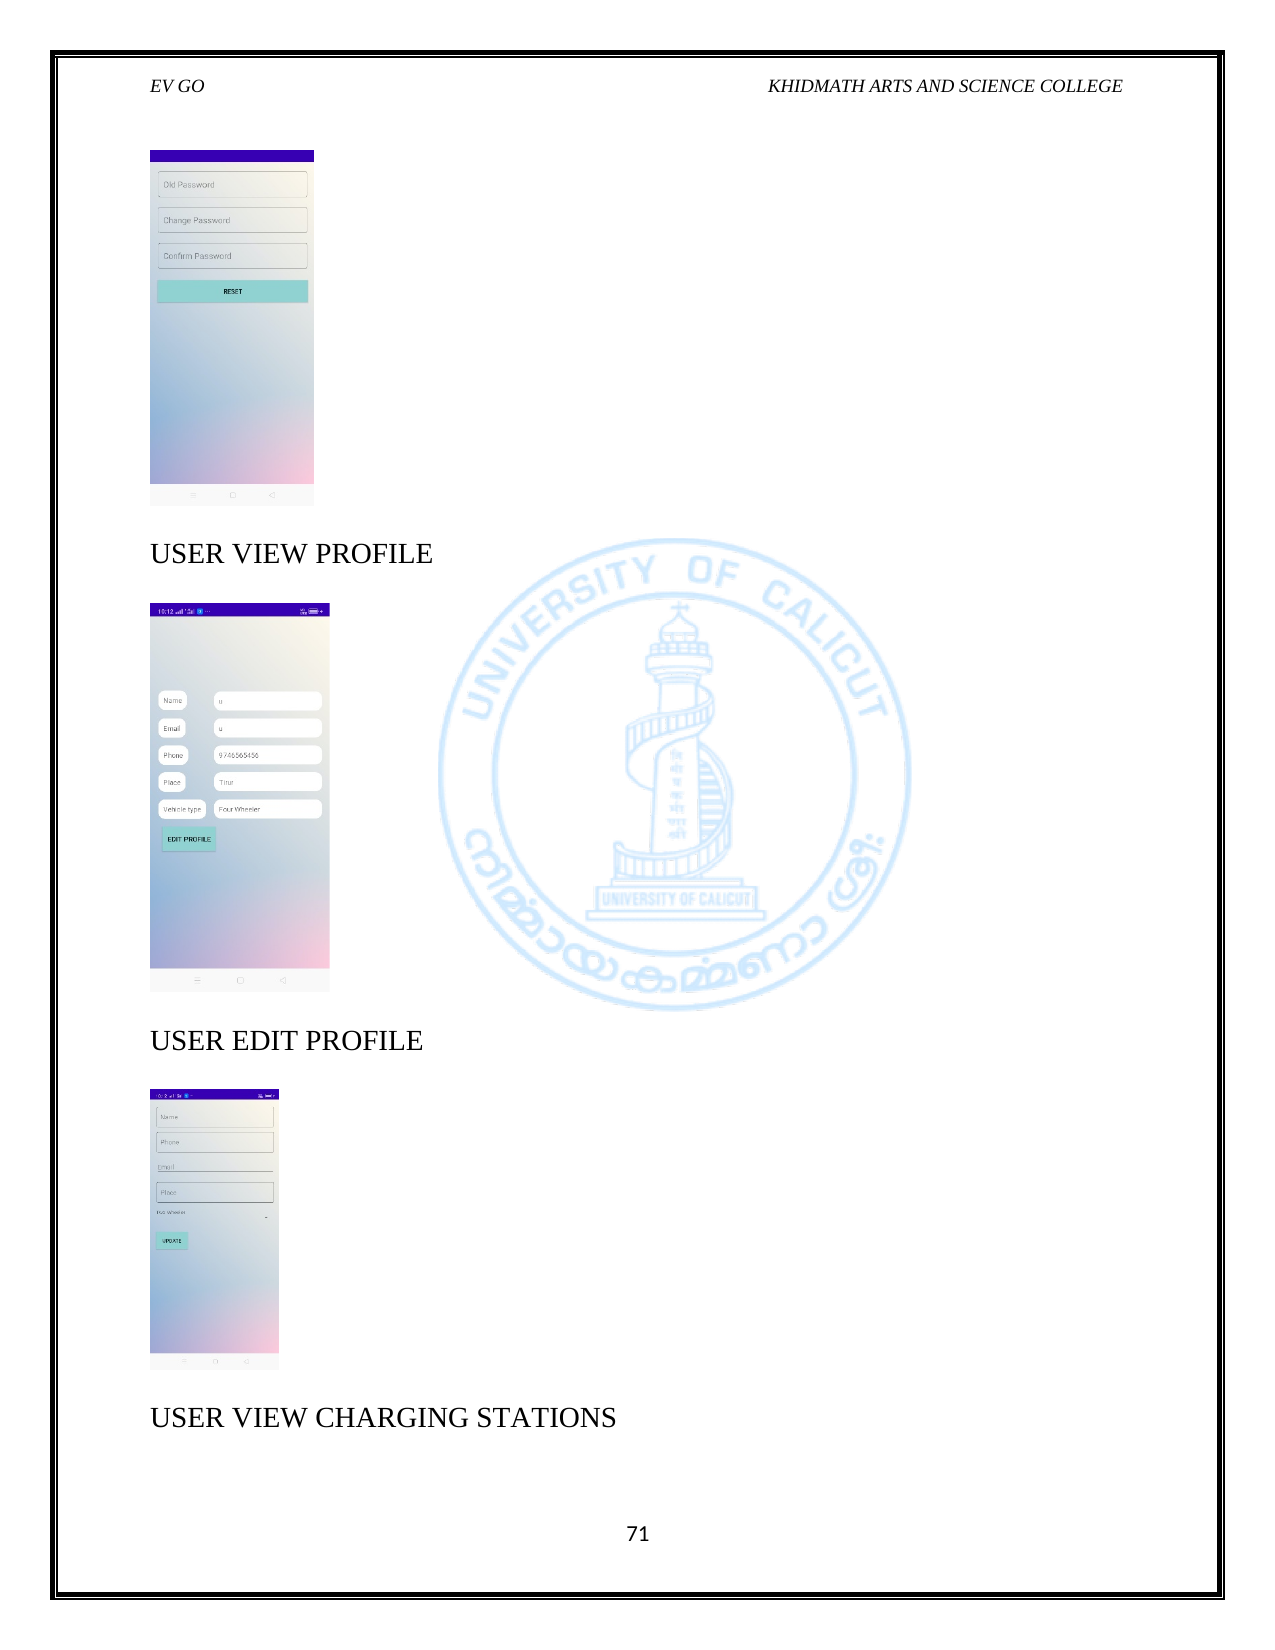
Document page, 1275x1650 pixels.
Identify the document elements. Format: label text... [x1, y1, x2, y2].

text USER VIEW CHARGING STATIONS [150, 1400, 1125, 1433]
picture [150, 1089, 279, 1370]
picture [150, 603, 330, 992]
text USER VIEW PROFILE [150, 536, 1125, 569]
picture [150, 150, 314, 506]
text USER EDIT PROFILE [150, 1023, 1125, 1056]
picture [437, 569, 912, 1012]
